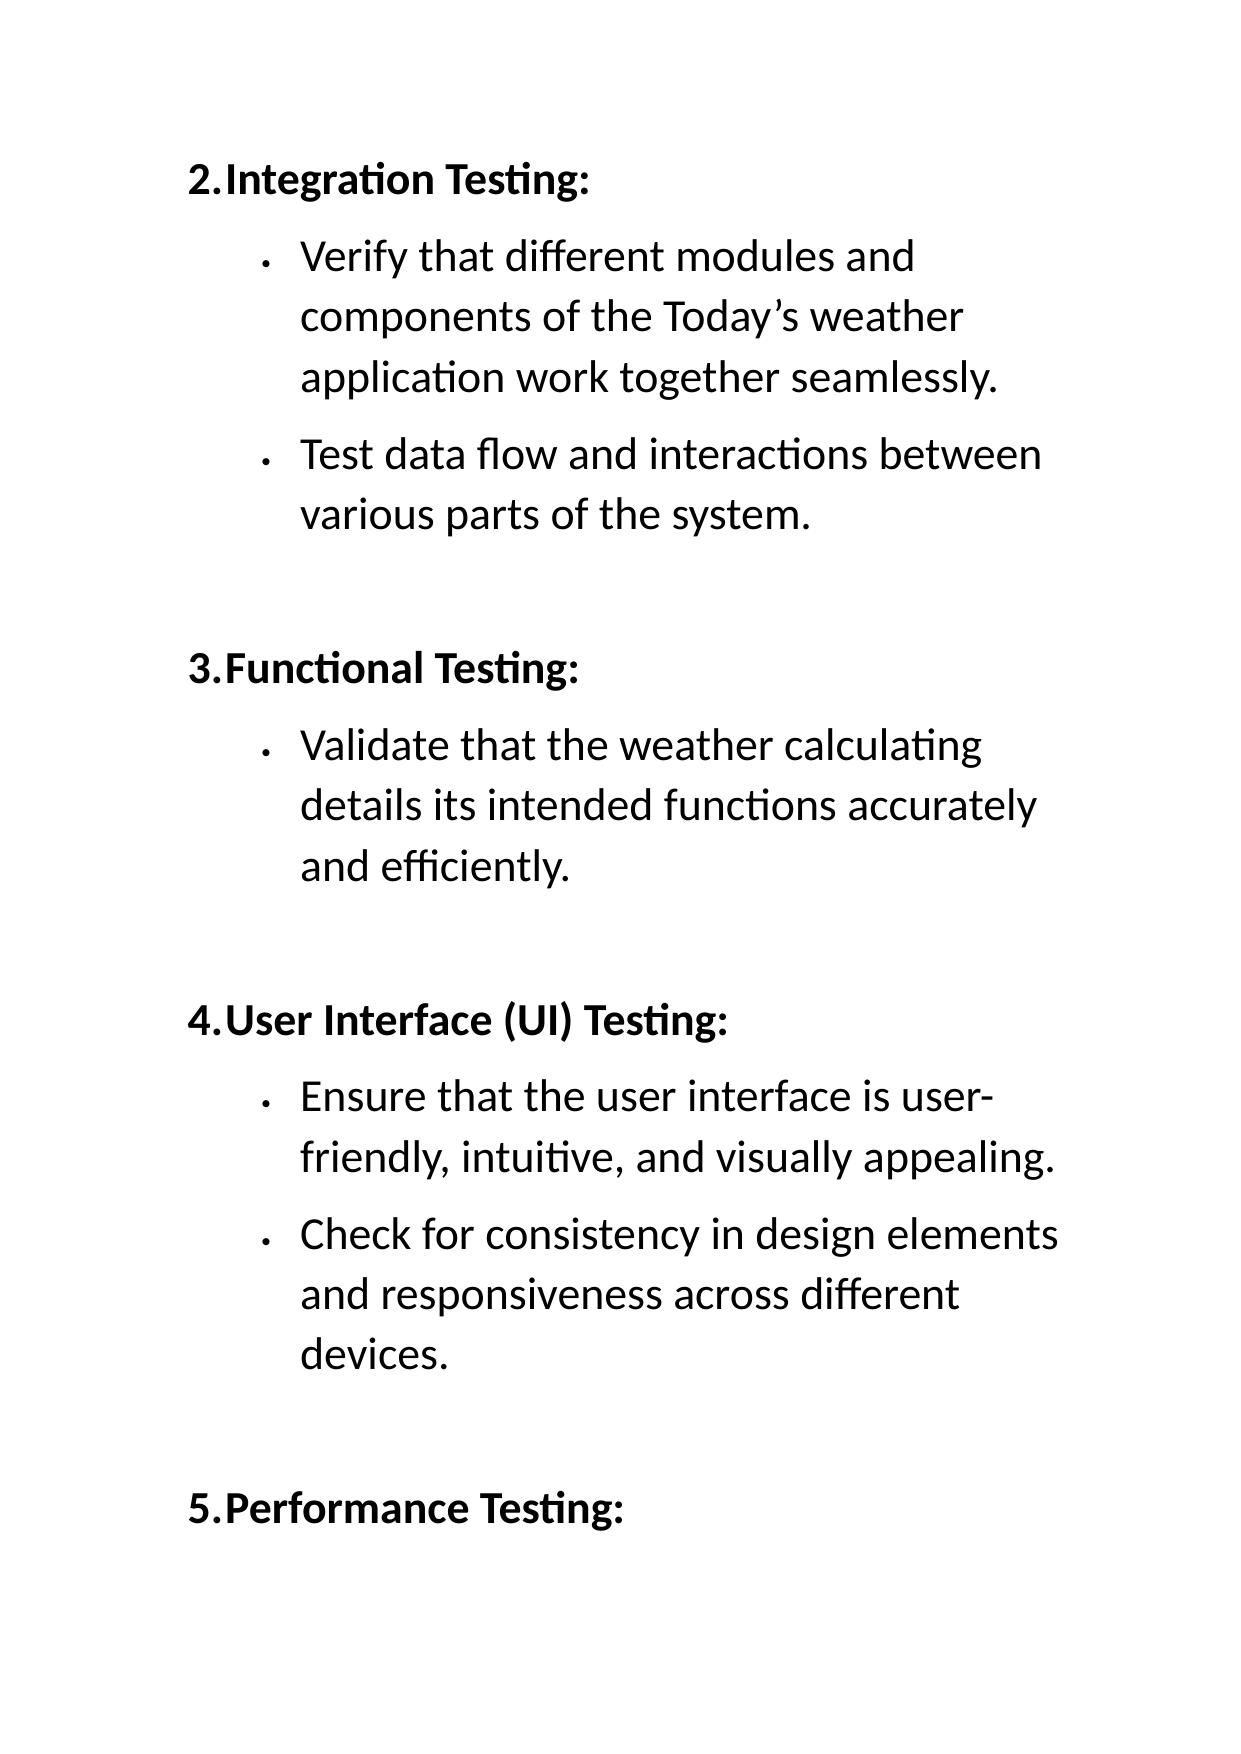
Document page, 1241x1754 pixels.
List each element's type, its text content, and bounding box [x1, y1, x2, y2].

list Verify that different modules and components of the Today’s weather application work together seamlessly. [262, 227, 1090, 403]
list Validate that the weather calculating details its intended functions accurately and efficiently. [262, 716, 1090, 892]
list User Interface (UI) Testing: [187, 990, 1090, 1046]
list Functional Testing: [187, 639, 1090, 695]
list Integration Testing: [187, 150, 1090, 206]
list Check for consistency in design elements and responsiveness across different devices. [262, 1205, 1090, 1381]
list Test data flow and interactions between various parts of the system. [262, 424, 1090, 541]
list Ensure that the user interface is user-friendly, intuitive, and visually appealing. [262, 1067, 1090, 1184]
list Performance Testing: [187, 1479, 1090, 1535]
